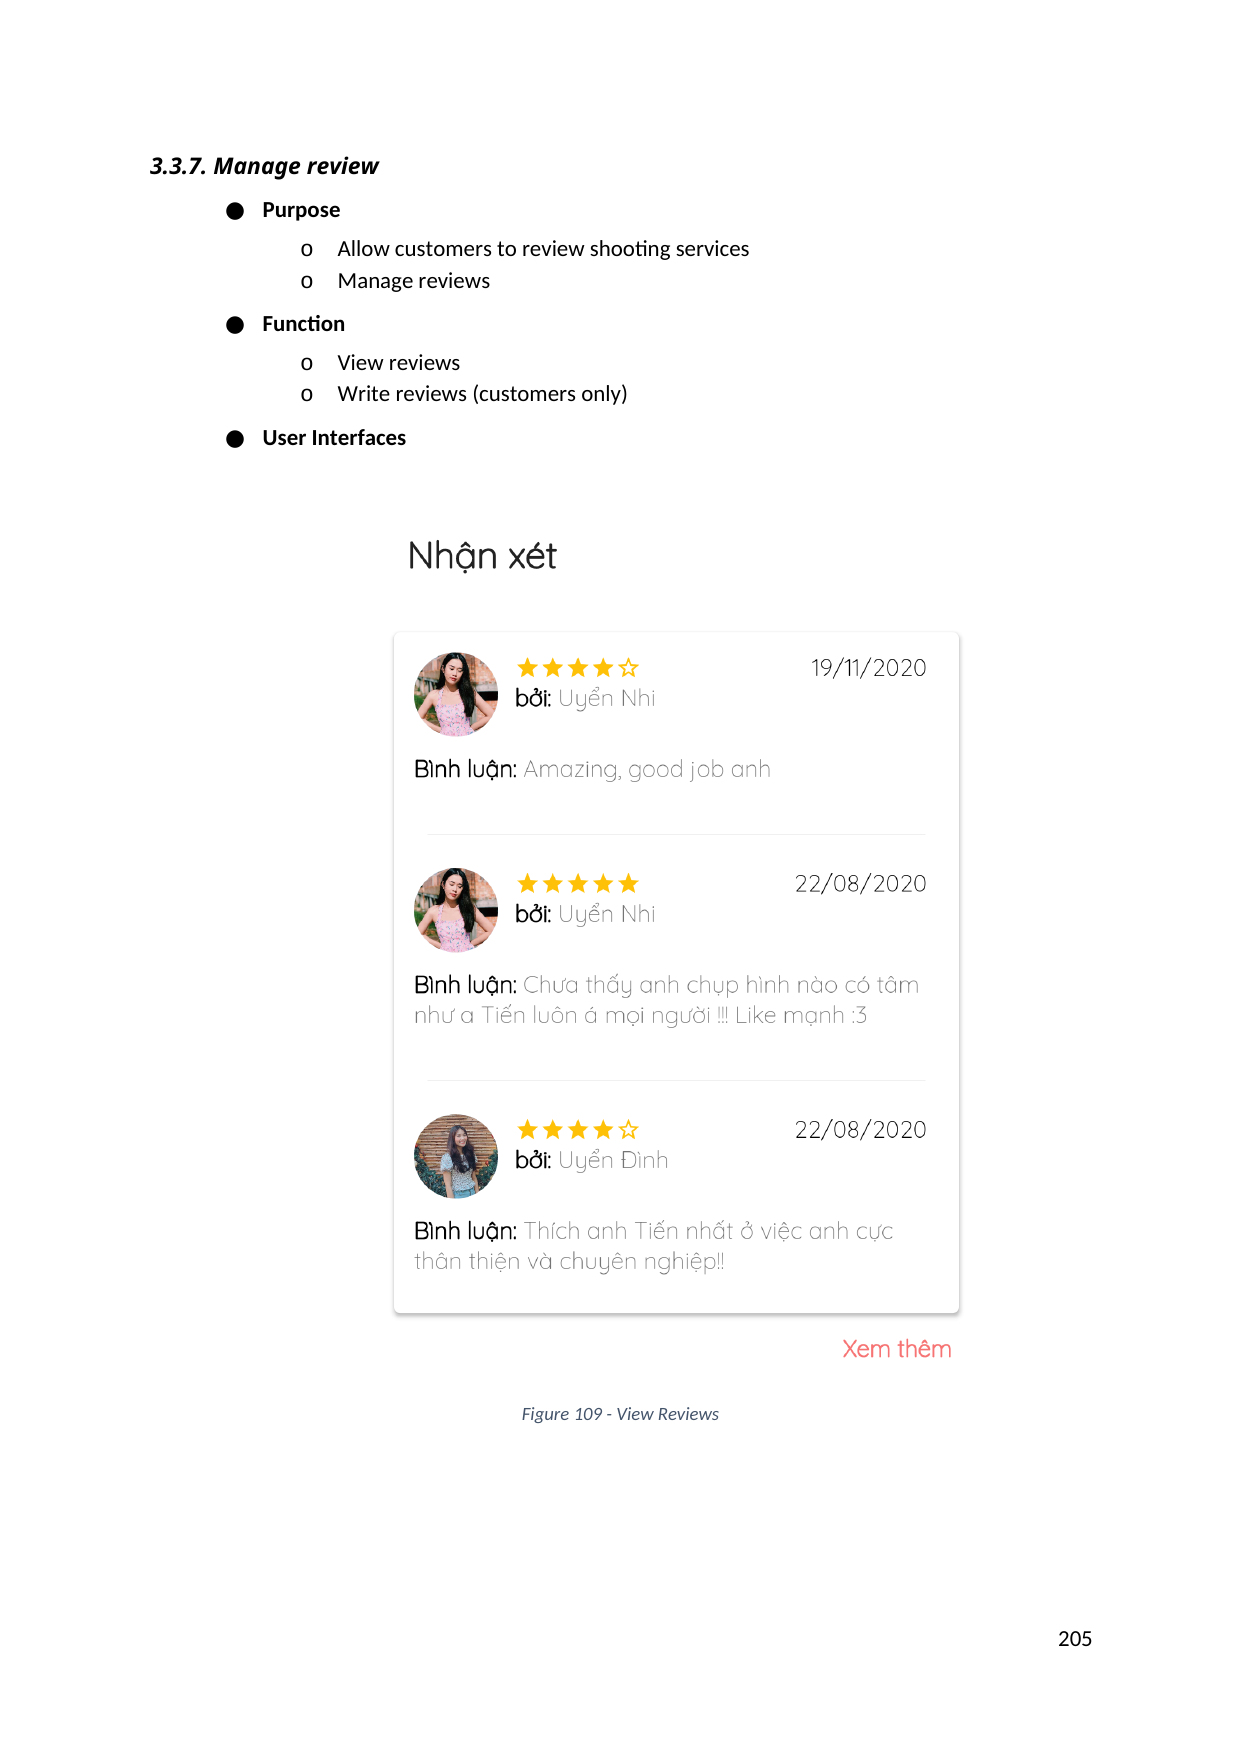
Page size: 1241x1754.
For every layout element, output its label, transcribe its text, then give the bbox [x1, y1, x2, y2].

picture [375, 461, 979, 1401]
text Figure 109 - View Reviews [150, 1402, 1093, 1425]
list Write reviews (customers only) [300, 379, 1093, 409]
list Purpose [225, 184, 1093, 231]
list User Interfaces [225, 411, 1093, 458]
subtitle 3.3.7. Manage review [150, 150, 1093, 181]
list Manage reviews [300, 266, 1093, 295]
list Function [225, 297, 1093, 344]
list Allow customers to review shooting services [300, 234, 1093, 264]
list View reviews [300, 348, 1093, 377]
